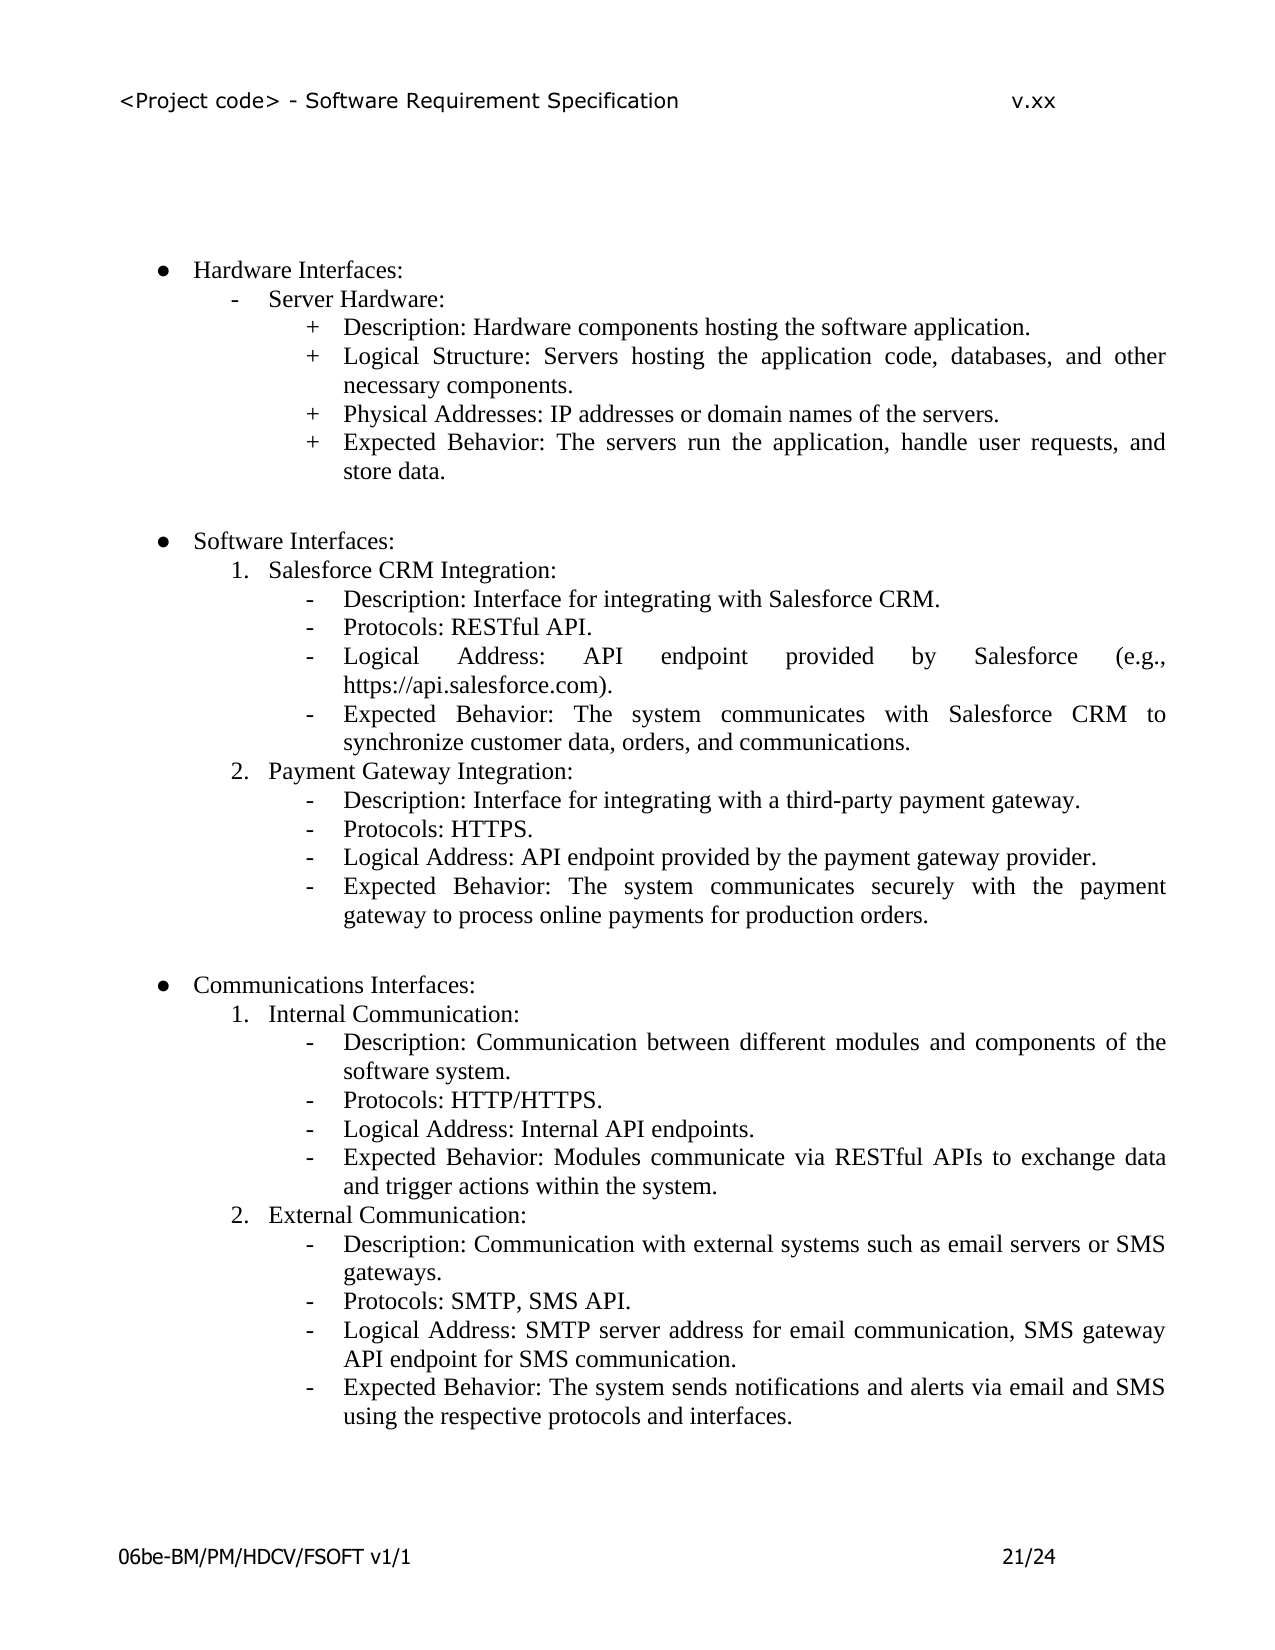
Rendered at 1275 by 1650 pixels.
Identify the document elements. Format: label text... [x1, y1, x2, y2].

list Protocols: HTTP/HTTPS. [306, 1085, 1167, 1114]
list Communications Interfaces: [156, 970, 1167, 999]
list Expected Behavior: The system sends notifications and alerts via email and SMS using the respective protocols and interfaces. [306, 1372, 1167, 1430]
list Server Hardware: [231, 284, 1167, 312]
list External Communication: [231, 1200, 1167, 1229]
list Description: Interface for integrating with a third-party payment gateway. [306, 785, 1167, 814]
list Logical Address: Internal API endpoints. [306, 1114, 1167, 1142]
list Internal Communication: [231, 999, 1167, 1027]
list Logical Address: API endpoint provided by the payment gateway provider. [306, 842, 1167, 871]
list Protocols: RESTful API. [306, 612, 1167, 641]
list Logical Address: API endpoint provided by Salesforce (e.g., https://api.salesforce.com). [306, 641, 1167, 699]
list Description: Communication with external systems such as email servers or SMS gateways. [306, 1229, 1167, 1286]
list Description: Communication between different modules and components of the software system. [306, 1027, 1167, 1085]
list Protocols: SMTP, SMS API. [306, 1286, 1167, 1315]
list Software Interfaces: [156, 526, 1167, 555]
list Description: Hardware components hosting the software application. [306, 312, 1167, 341]
list Logical Structure: Servers hosting the application code, databases, and other necessary components. [306, 341, 1167, 399]
list Physical Addresses: IP addresses or domain names of the servers. [306, 399, 1167, 427]
list Description: Interface for integrating with Salesforce CRM. [306, 584, 1167, 612]
list Expected Behavior: Modules communicate via RESTful APIs to exchange data and trigger actions within the system. [306, 1142, 1167, 1200]
list Expected Behavior: The system communicates securely with the payment gateway to process online payments for production orders. [306, 871, 1167, 929]
list Salesforce CRM Integration: [231, 555, 1167, 584]
list Expected Behavior: The system communicates with Salesforce CRM to synchronize customer data, orders, and communications. [306, 699, 1167, 756]
list Expected Behavior: The servers run the application, handle user requests, and store data. [306, 427, 1167, 485]
list Logical Address: SMTP server address for email communication, SMS gateway API endpoint for SMS communication. [306, 1315, 1167, 1372]
list Payment Gateway Integration: [231, 756, 1167, 785]
list Protocols: HTTPS. [306, 814, 1167, 842]
list Hardware Interfaces: [156, 255, 1167, 284]
